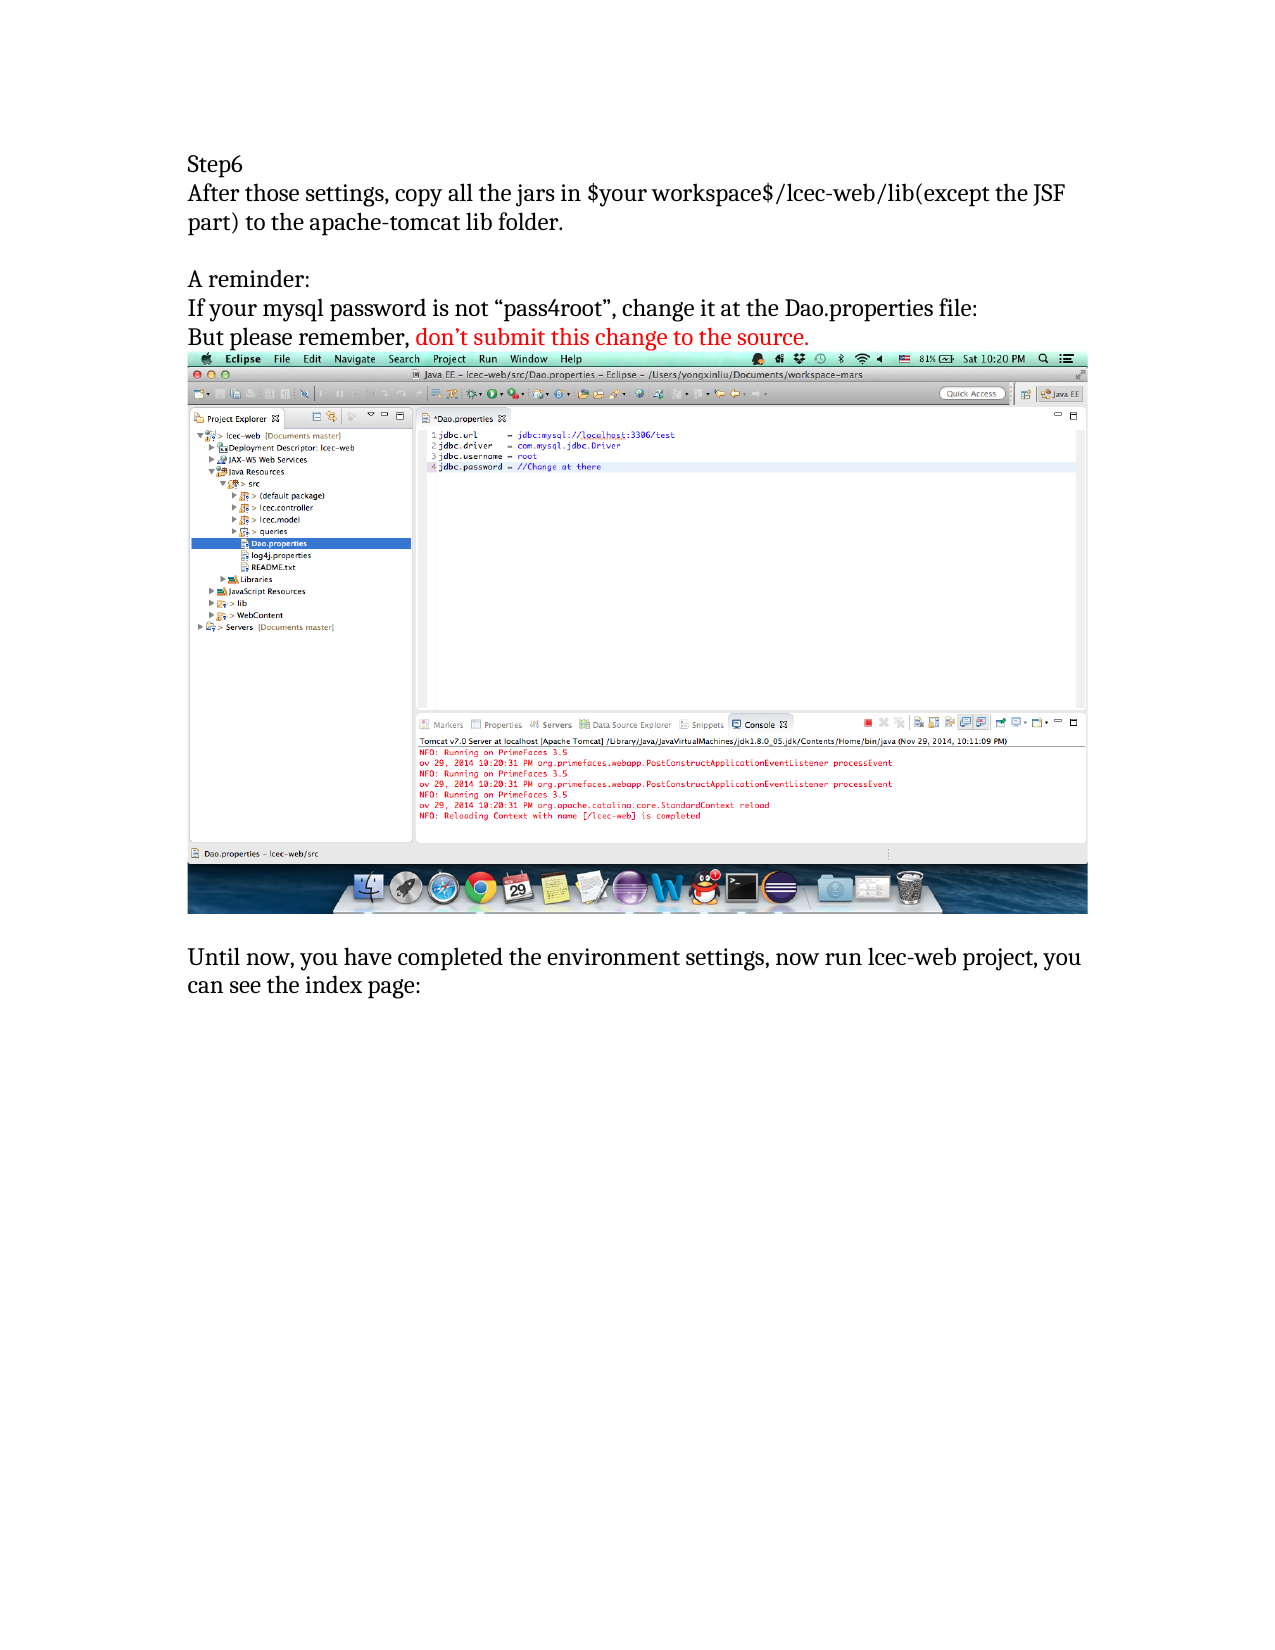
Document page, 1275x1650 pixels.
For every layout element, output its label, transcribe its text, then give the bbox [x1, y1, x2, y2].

text A reminder: [187, 265, 1087, 294]
text But please remember, don’t submit this change to the source. [187, 322, 1087, 351]
text Step6 [187, 150, 1087, 179]
text After those settings, copy all the jars in $your workspace$/lcec-web/lib(except the JSF part) to the apache-tomcat lib folder. [187, 179, 1087, 236]
picture [187, 351, 1088, 914]
text Until now, you have completed the environment settings, now run lcec-web project, you can see the index page: [187, 942, 1087, 1000]
text If your mysql password is not “pass4root”, change it at the Dao.properties file: [187, 294, 1087, 322]
